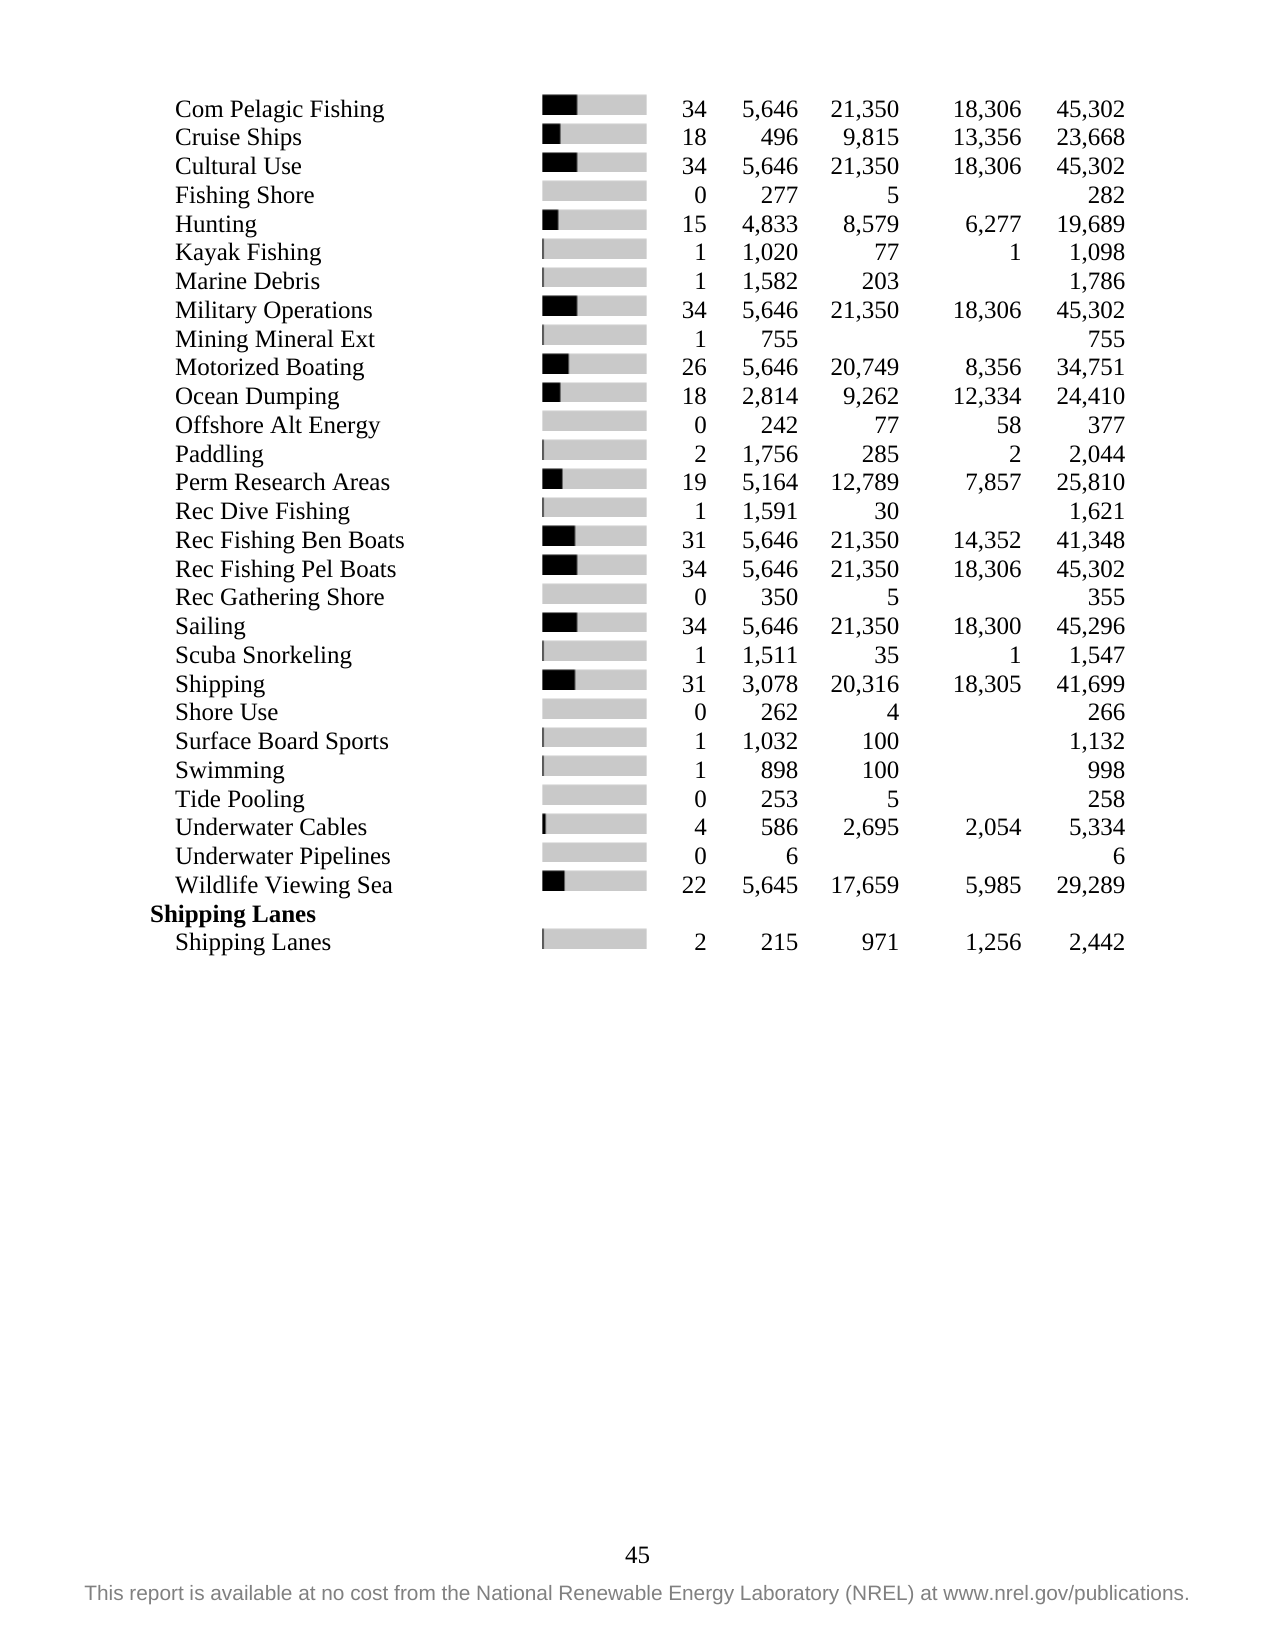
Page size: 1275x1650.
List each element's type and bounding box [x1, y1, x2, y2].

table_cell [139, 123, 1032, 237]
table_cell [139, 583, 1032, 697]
picture [542, 525, 647, 546]
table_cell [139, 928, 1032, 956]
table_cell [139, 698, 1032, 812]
picture [542, 208, 647, 230]
picture [542, 812, 647, 834]
picture [542, 410, 647, 431]
picture [542, 438, 647, 460]
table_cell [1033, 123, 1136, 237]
picture [542, 870, 647, 891]
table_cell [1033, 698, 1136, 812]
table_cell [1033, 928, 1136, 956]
picture [542, 467, 647, 489]
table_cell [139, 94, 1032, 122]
picture [542, 927, 647, 949]
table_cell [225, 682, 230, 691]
picture [542, 553, 647, 575]
picture [542, 611, 647, 632]
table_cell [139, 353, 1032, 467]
picture [542, 381, 647, 402]
picture [542, 295, 647, 316]
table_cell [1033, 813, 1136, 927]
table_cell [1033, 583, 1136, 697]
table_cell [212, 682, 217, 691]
picture [542, 755, 647, 776]
picture [542, 668, 647, 690]
picture [542, 697, 647, 719]
picture [542, 783, 647, 805]
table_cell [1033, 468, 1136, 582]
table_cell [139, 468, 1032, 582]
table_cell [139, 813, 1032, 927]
picture [542, 266, 647, 287]
picture [542, 582, 647, 604]
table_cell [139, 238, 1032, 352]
picture [542, 640, 647, 661]
picture [542, 93, 647, 115]
picture [542, 180, 647, 201]
picture [542, 151, 647, 172]
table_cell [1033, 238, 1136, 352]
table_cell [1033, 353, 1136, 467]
picture [542, 496, 647, 517]
picture [542, 122, 647, 144]
picture [542, 841, 647, 862]
picture [542, 726, 647, 747]
picture [542, 237, 647, 259]
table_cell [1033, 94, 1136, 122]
picture [542, 352, 647, 374]
picture [542, 323, 647, 345]
